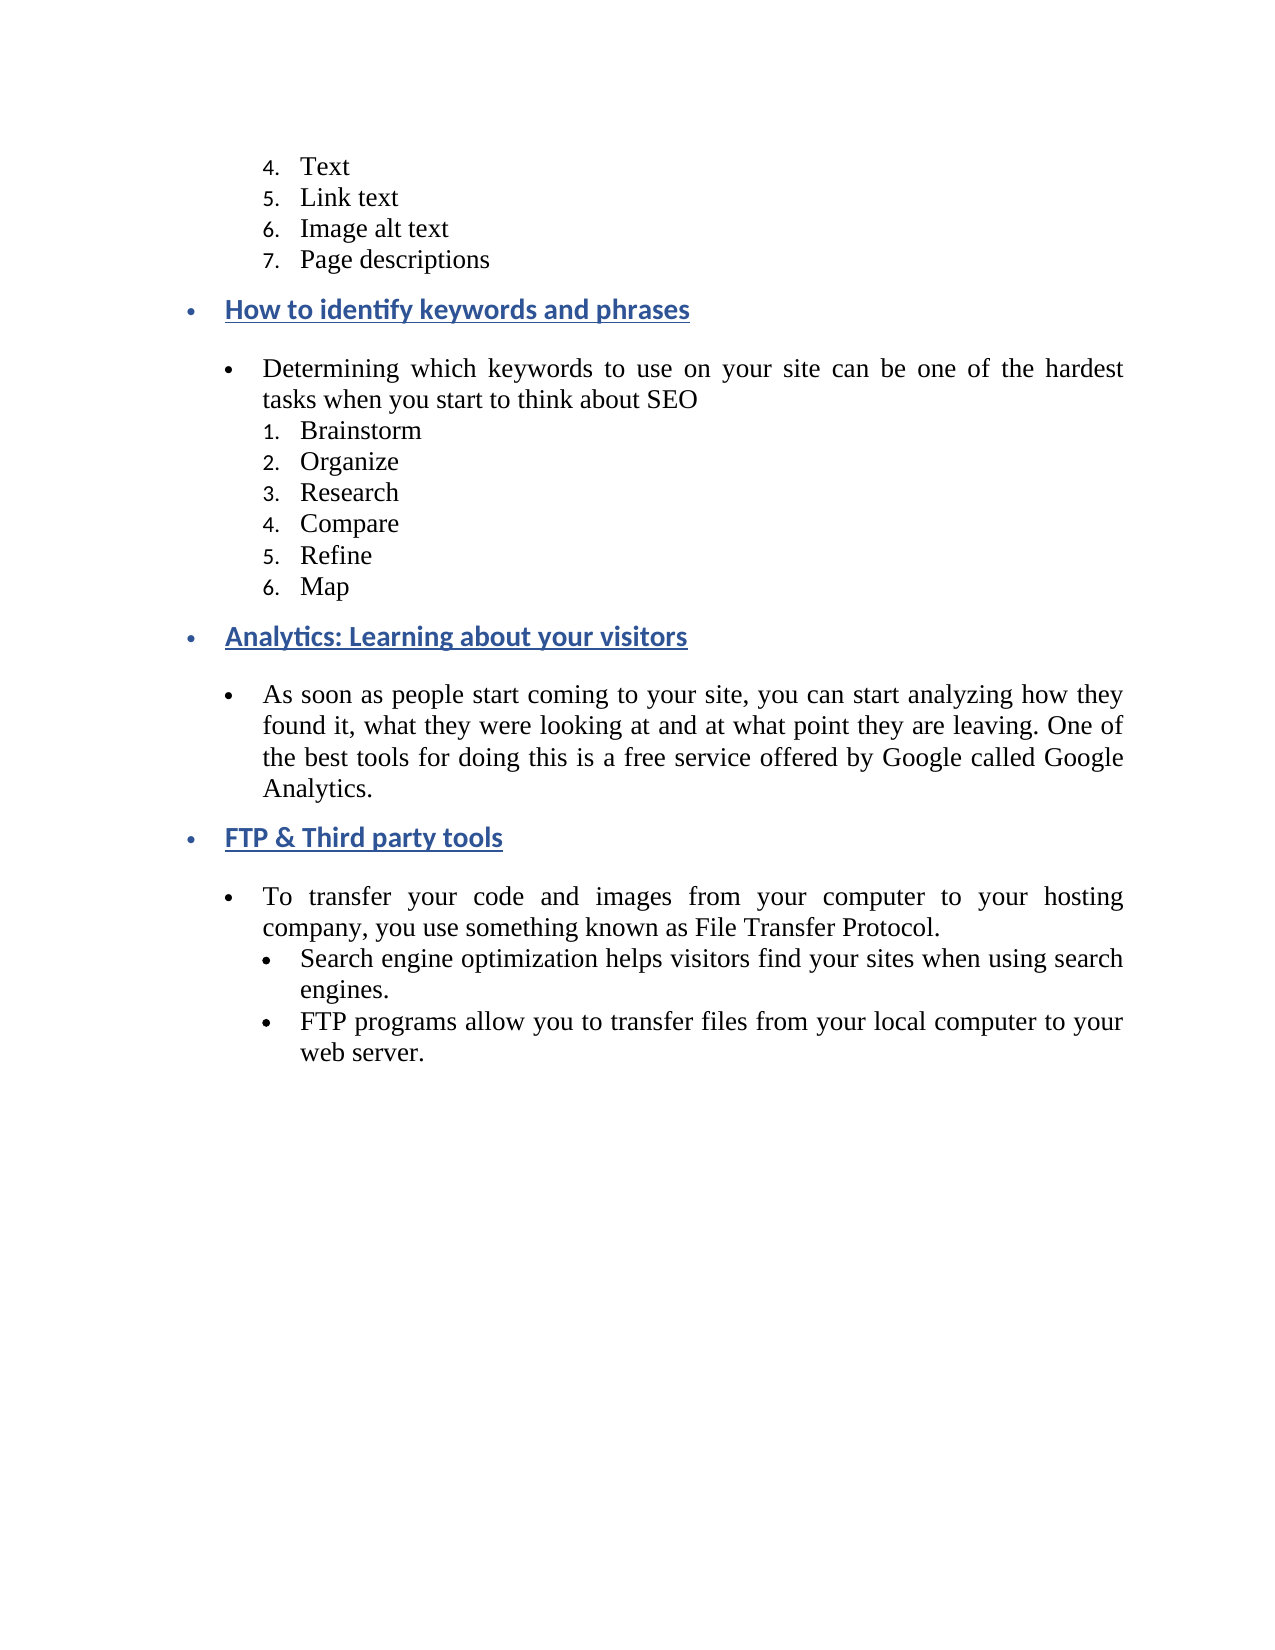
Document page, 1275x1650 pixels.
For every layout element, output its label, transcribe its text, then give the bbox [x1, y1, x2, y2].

list Map [262, 570, 1125, 601]
list As soon as people start coming to your site, you can start analyzing how they found it, what they were looking at and at what point they are leaving. One of the best tools for doing this is a free service offered by Google called Google Analytics. [225, 678, 1125, 803]
list Text [262, 150, 1125, 181]
list Organize [262, 445, 1125, 476]
list Research [262, 476, 1125, 508]
list Image alt text [262, 212, 1125, 243]
list Determining which keywords to use on your site can be one of the hardest tasks when you start to think about SEO [225, 352, 1125, 414]
subtitle FTP & Third party tools [187, 819, 1125, 855]
list Link text [262, 181, 1125, 212]
subtitle How to identify keywords and phrases [187, 291, 1125, 327]
list Search engine optimization helps visitors find your sites when using search engines. [262, 942, 1125, 1005]
list Compare [262, 508, 1125, 539]
list FTP programs allow you to transfer files from your local computer to your web server. [262, 1005, 1125, 1067]
subtitle Analytics: Learning about your visitors [187, 618, 1125, 653]
list Brainstorm [262, 414, 1125, 445]
list To transfer your code and images from your computer to your hosting company, you use something known as File Transfer Protocol. [225, 880, 1125, 942]
list Page descriptions [262, 243, 1125, 274]
list Refine [262, 539, 1125, 570]
